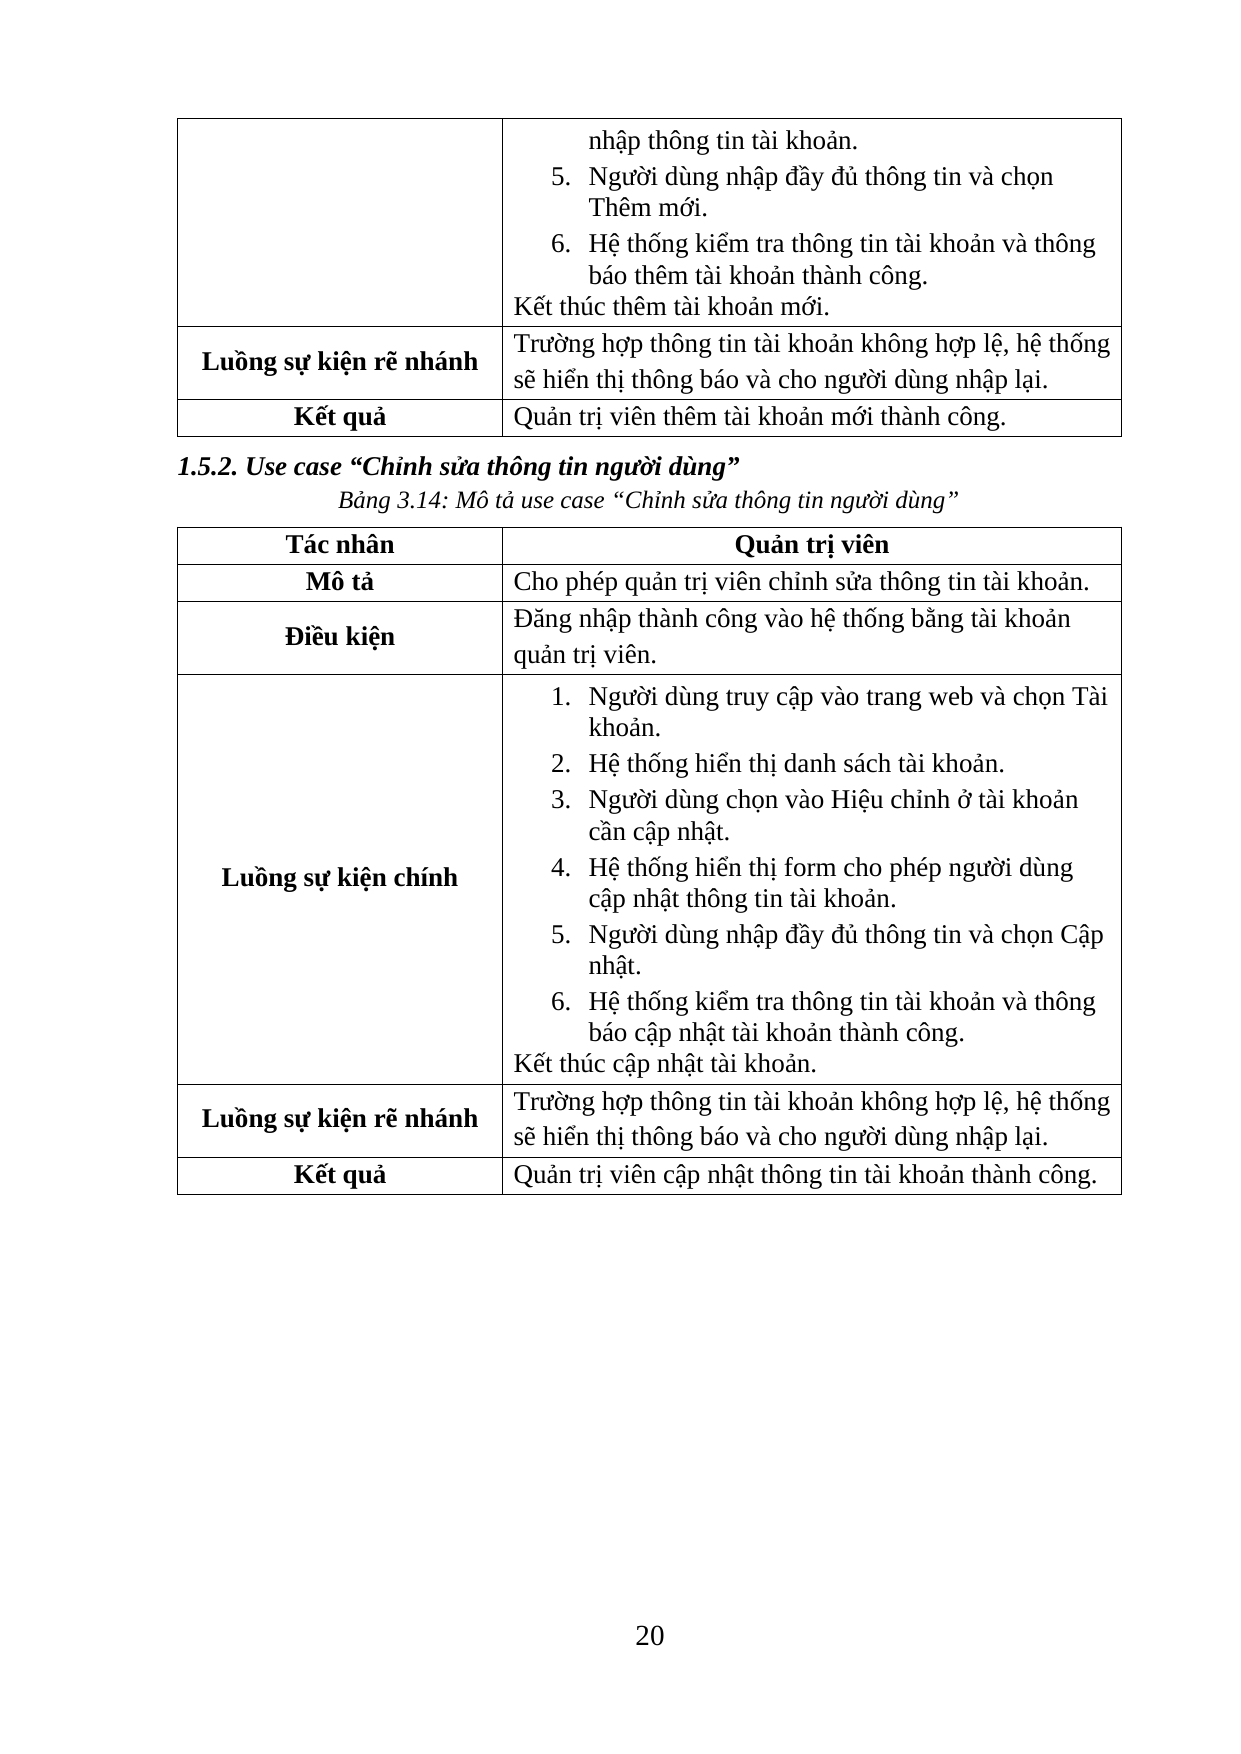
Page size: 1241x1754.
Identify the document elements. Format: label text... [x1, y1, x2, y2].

table_cell Quản trị viên thêm tài khoản mới thành công. [503, 400, 1121, 436]
subtitle Use case “Chỉnh sửa thông tin người dùng” [177, 450, 1122, 481]
table_cell Trường hợp thông tin tài khoản không hợp lệ, hệ thống sẽ hiển thị thông báo và cho người dùng nhập lại. [503, 1085, 1121, 1157]
table_cell Luồng sự kiện rẽ nhánh [178, 1085, 502, 1157]
table_cell Trường hợp thông tin tài khoản không hợp lệ, hệ thống sẽ hiển thị thông báo và cho người dùng nhập lại. [503, 327, 1121, 399]
table_cell Đăng nhập thành công vào hệ thống bằng tài khoản quản trị viên. [503, 602, 1121, 674]
table_cell Quản trị viên cập nhật thông tin tài khoản thành công. [503, 1158, 1121, 1194]
table_cell Luồng sự kiện rẽ nhánh [178, 327, 502, 399]
table_cell Cho phép quản trị viên chỉnh sửa thông tin tài khoản. [503, 565, 1121, 601]
table_cell Mô tả [178, 565, 502, 601]
table_cell Điều kiện [178, 602, 502, 674]
table_cell Kết quả [178, 1158, 502, 1194]
table_header Tác nhân [178, 528, 502, 564]
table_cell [178, 119, 502, 326]
table_header Quản trị viên [503, 528, 1121, 564]
table_cell Người dùng truy cập vào trang web và chọn Tài khoản. Hệ thống hiển thị danh sách tài khoản. Người dùng chọn vào Hiệu chỉnh ở tài khoản cần cập nhật. Hệ thống hiển thị form cho phép người dùng cập nhật thông tin tài khoản. Người dùng nhập đầy đủ thông tin và chọn Cập nhật. Hệ thống kiểm tra thông tin tài khoản và thông báo cập nhật tài khoản thành công. Kết thúc cập nhật tài khoản. [503, 675, 1121, 1084]
table_cell Kết quả [178, 400, 502, 436]
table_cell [503, 119, 1121, 326]
table_cell Luồng sự kiện chính [178, 675, 502, 1084]
